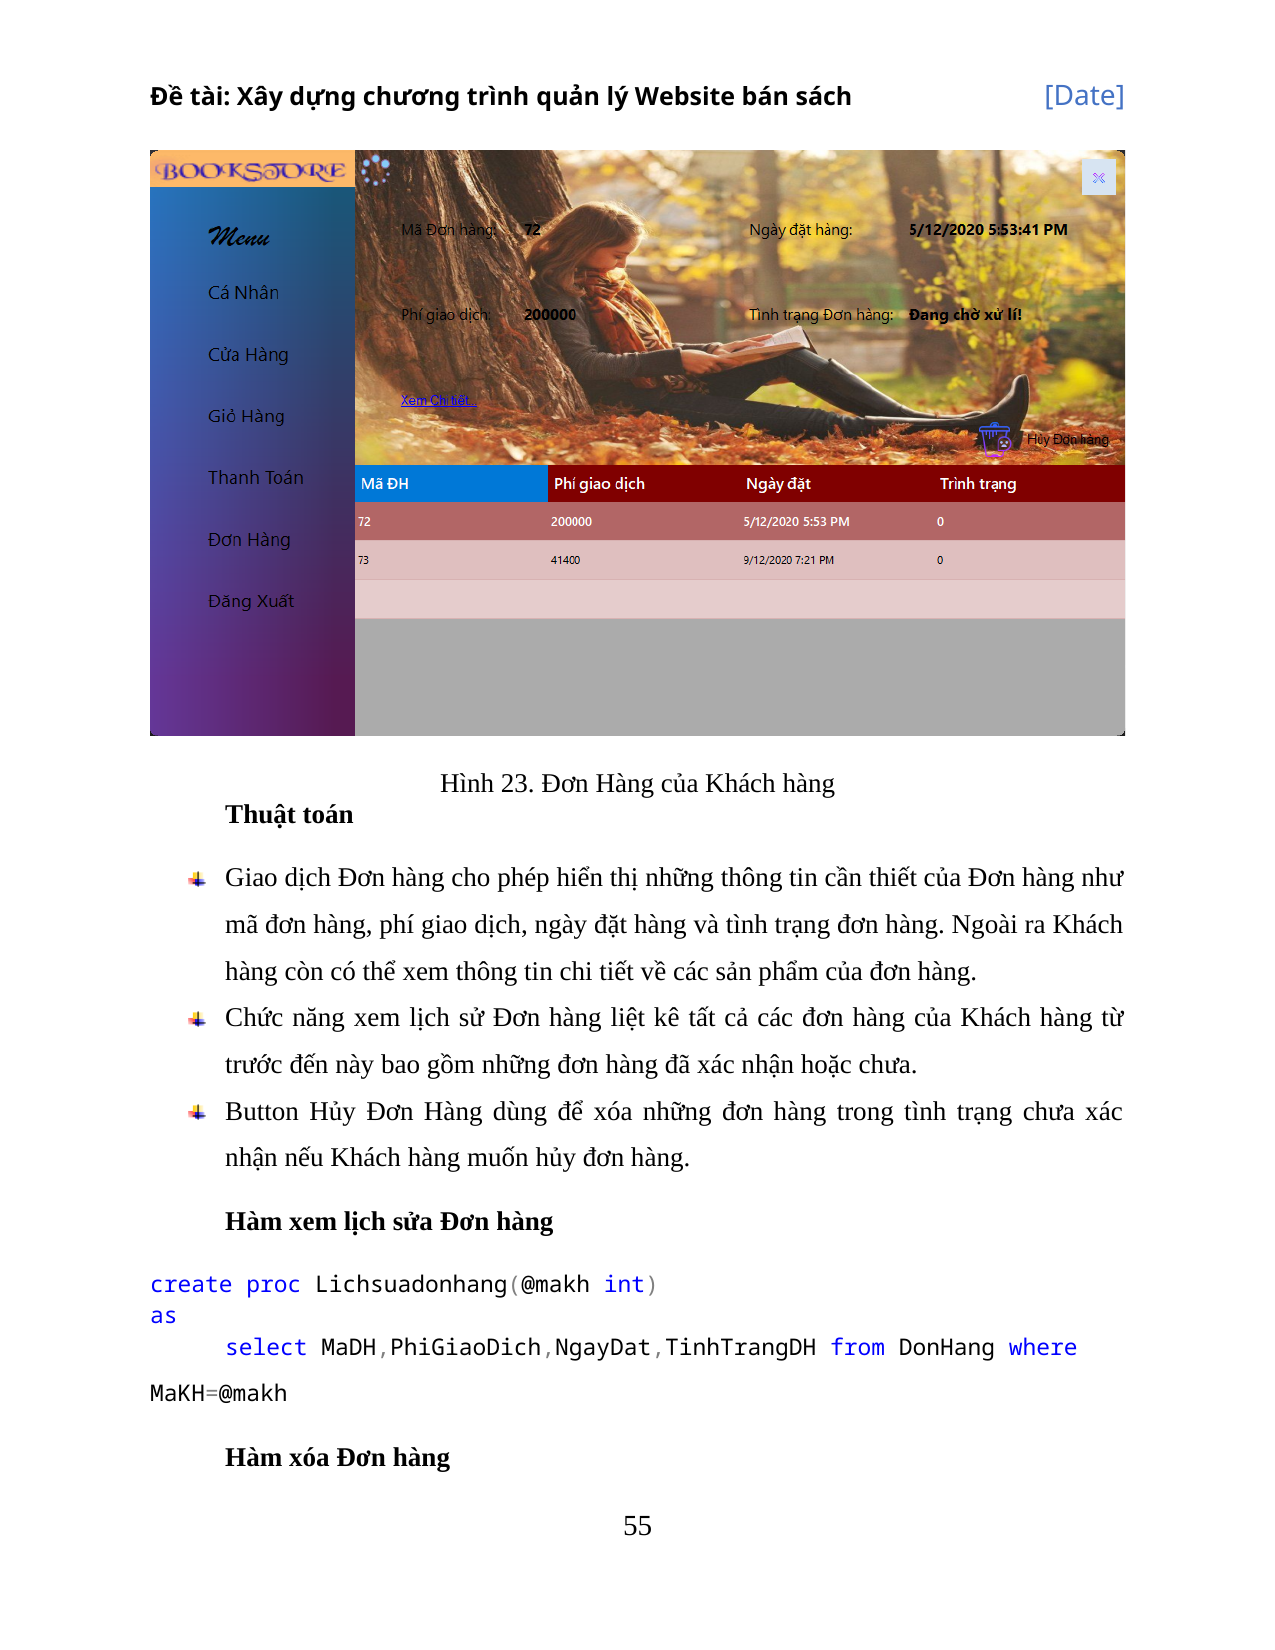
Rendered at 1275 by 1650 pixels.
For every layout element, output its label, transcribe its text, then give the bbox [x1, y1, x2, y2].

text create proc Lichsuadonhang(@makh int) [150, 1268, 1125, 1299]
text Thuật toán [150, 798, 1125, 829]
list Giao dịch Đơn hàng cho phép hiển thị những thông tin cần thiết của Đơn hàng như mã đơn hàng, phí giao dịch, ngày đặt hàng và tình trạng đơn hàng. Ngoài ra Khách hàng còn có thể xem thông tin chi tiết về các sản phẩm của đơn hàng. [187, 861, 1125, 986]
text Hàm xem lịch sửa Đơn hàng [150, 1204, 1125, 1236]
picture [188, 1010, 206, 1027]
picture [150, 150, 1125, 736]
picture [188, 870, 206, 887]
picture [188, 1103, 206, 1120]
list Chức năng xem lịch sử Đơn hàng liệt kê tất cả các đơn hàng của Khách hàng từ trước đến này bao gồm những đơn hàng đã xác nhận hoặc chưa. [187, 1001, 1125, 1079]
text as [150, 1299, 1125, 1330]
text Hình 23. Đơn Hàng của Khách hàng [150, 767, 1125, 798]
list Button Hủy Đơn Hàng dùng để xóa những đơn hàng trong tình trạng chưa xác nhận nếu Khách hàng muốn hủy đơn hàng. [187, 1094, 1125, 1172]
text Hàm xóa Đơn hàng [150, 1441, 1125, 1472]
text select MaDH,PhiGiaoDich,NgayDat,TinhTrangDH from DonHang where MaKH=@makh [150, 1330, 1125, 1408]
